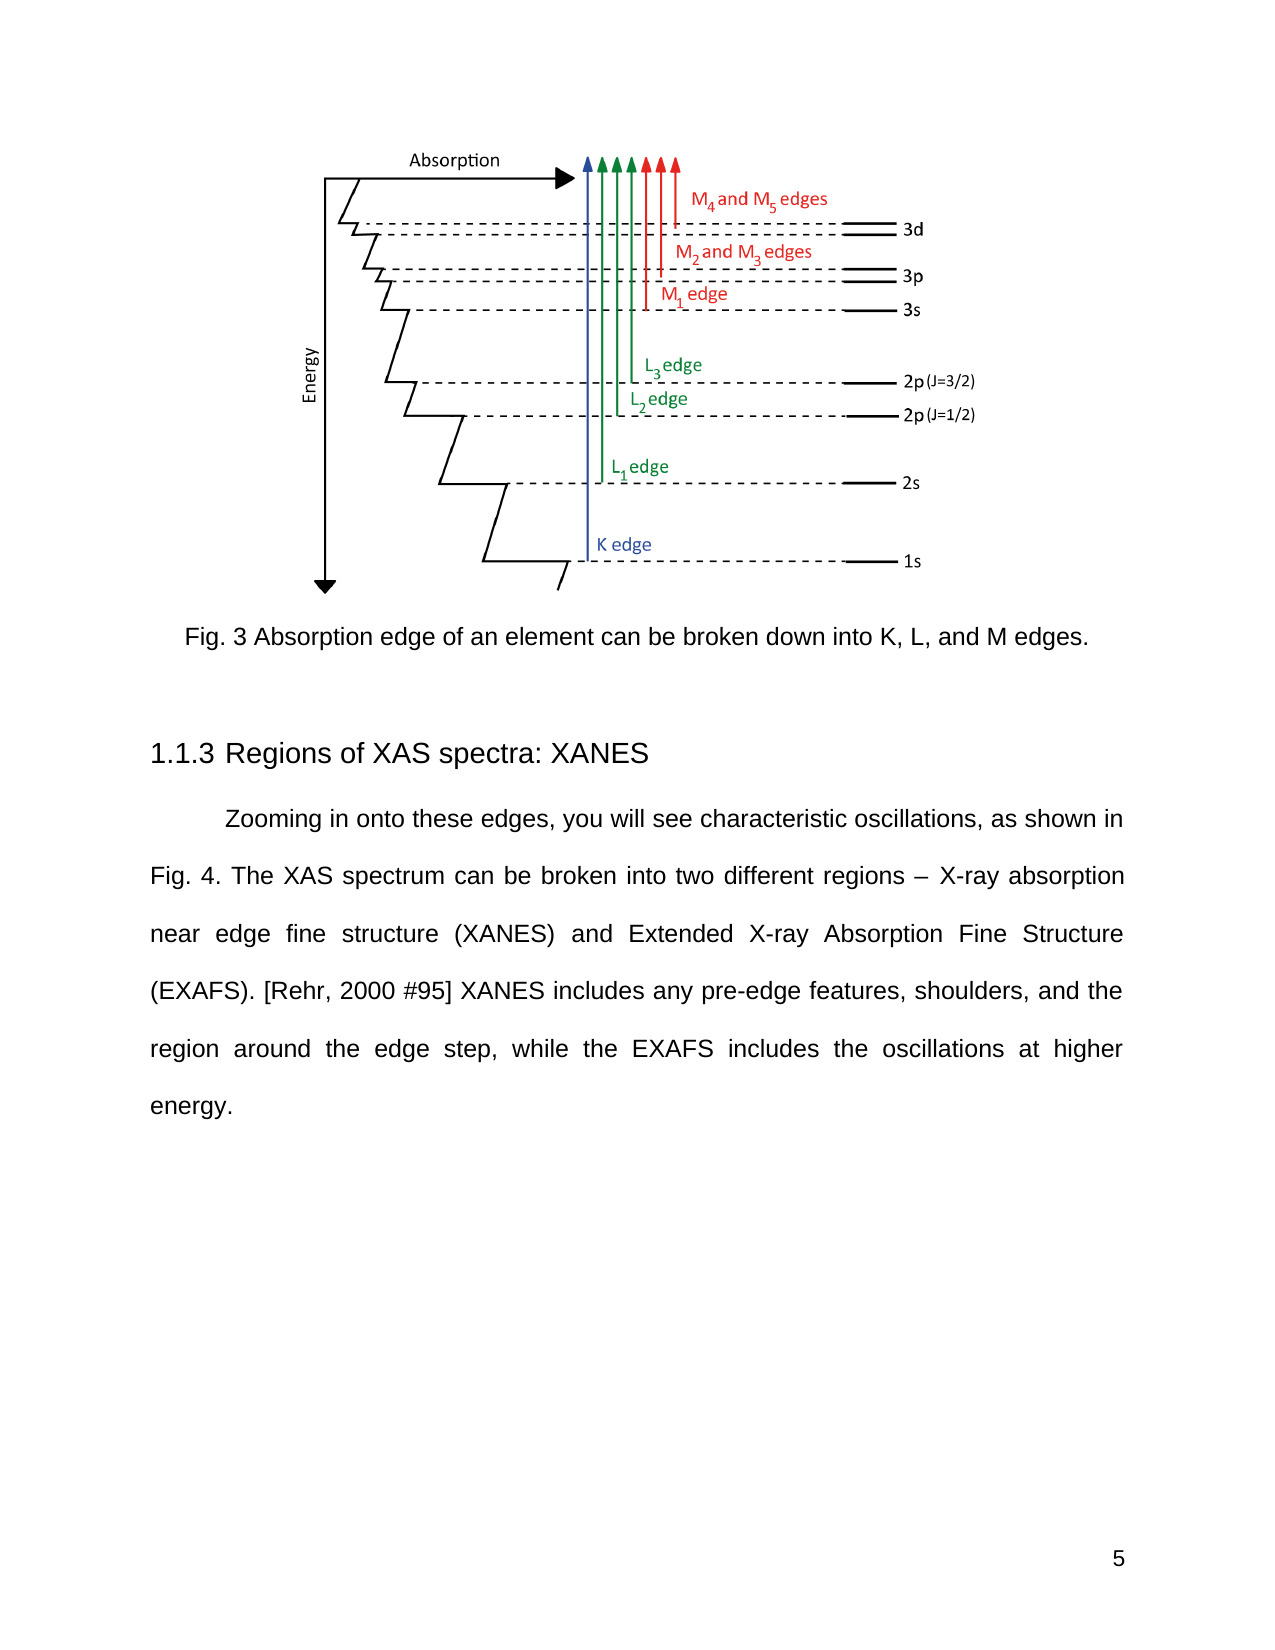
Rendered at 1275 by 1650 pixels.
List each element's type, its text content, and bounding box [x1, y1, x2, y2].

picture [299, 150, 976, 596]
text Zooming in onto these edges, you will see characteristic oscillations, as shown in Fig. 4. The XAS spectrum can be broken into two different regions – X-ray absorption near edge fine structure (XANES) and Extended X-ray Absorption Fine Structure (EXAFS). [Rehr, 2000 #95] XANES includes any pre-edge features, shoulders, and the region around the edge step, while the EXAFS includes the oscillations at higher energy. [150, 804, 1125, 1120]
text Fig. 3 Absorption edge of an element can be broken down into K, L, and M edges. [150, 622, 1125, 650]
subtitle Regions of XAS spectra: XANES [150, 737, 1125, 770]
